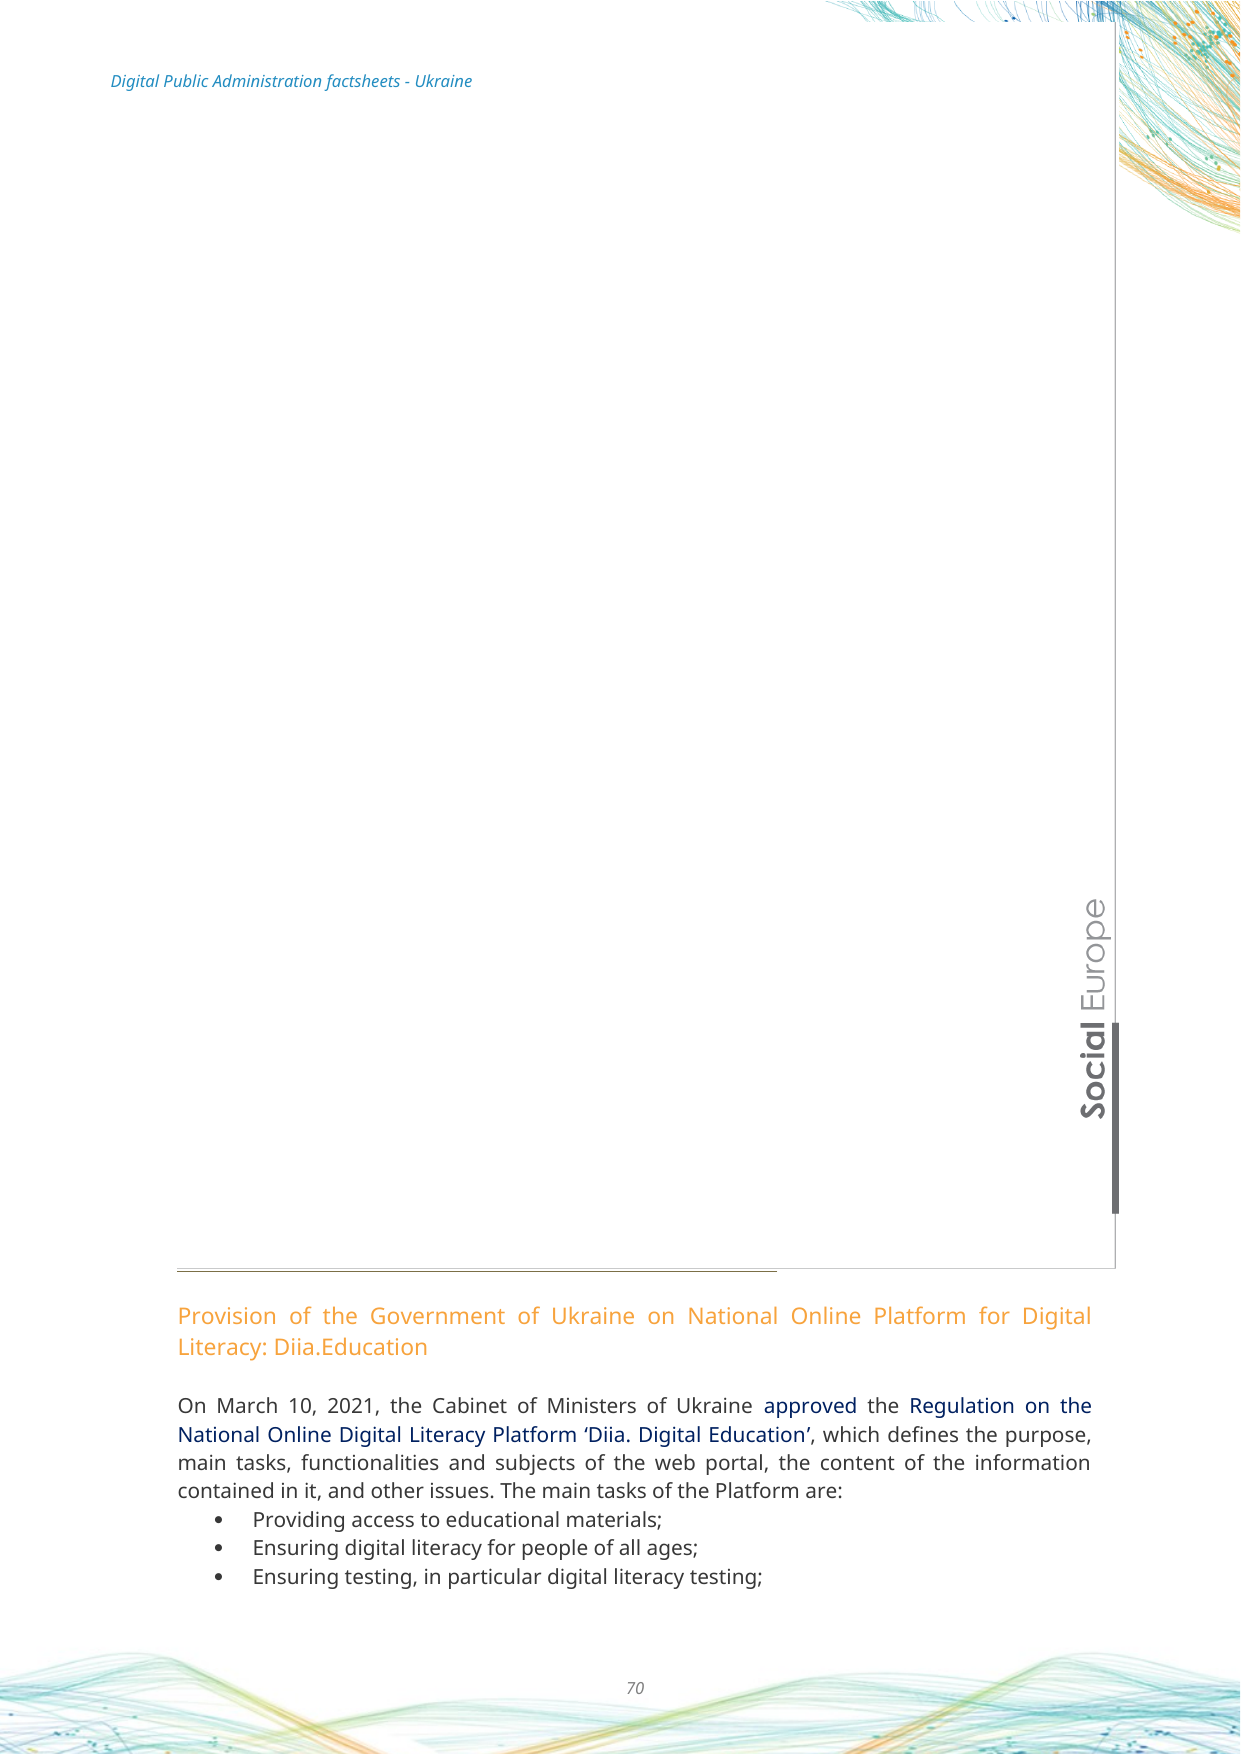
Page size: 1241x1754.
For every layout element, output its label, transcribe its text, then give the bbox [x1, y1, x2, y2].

picture [0, 1628, 1241, 1754]
text On March 10, 2021, the Cabinet of Ministers of Ukraine approved the Regulation on the National Online Digital Literacy Platform ‘Diia. Digital Education’, which defines the purpose, main tasks, functionalities and subjects of the web portal, the content of the information contained in it, and other issues. The main tasks of the Platform are: [177, 1391, 1092, 1505]
picture [177, 1, 1241, 1269]
text Provision of the Government of Ukraine on National Online Platform for Digital Literacy: Diia.Education [177, 1300, 1092, 1362]
list Providing access to educational materials; [215, 1505, 1092, 1533]
list Ensuring testing, in particular digital literacy testing; [215, 1562, 1092, 1590]
list Ensuring digital literacy for people of all ages; [215, 1533, 1092, 1562]
